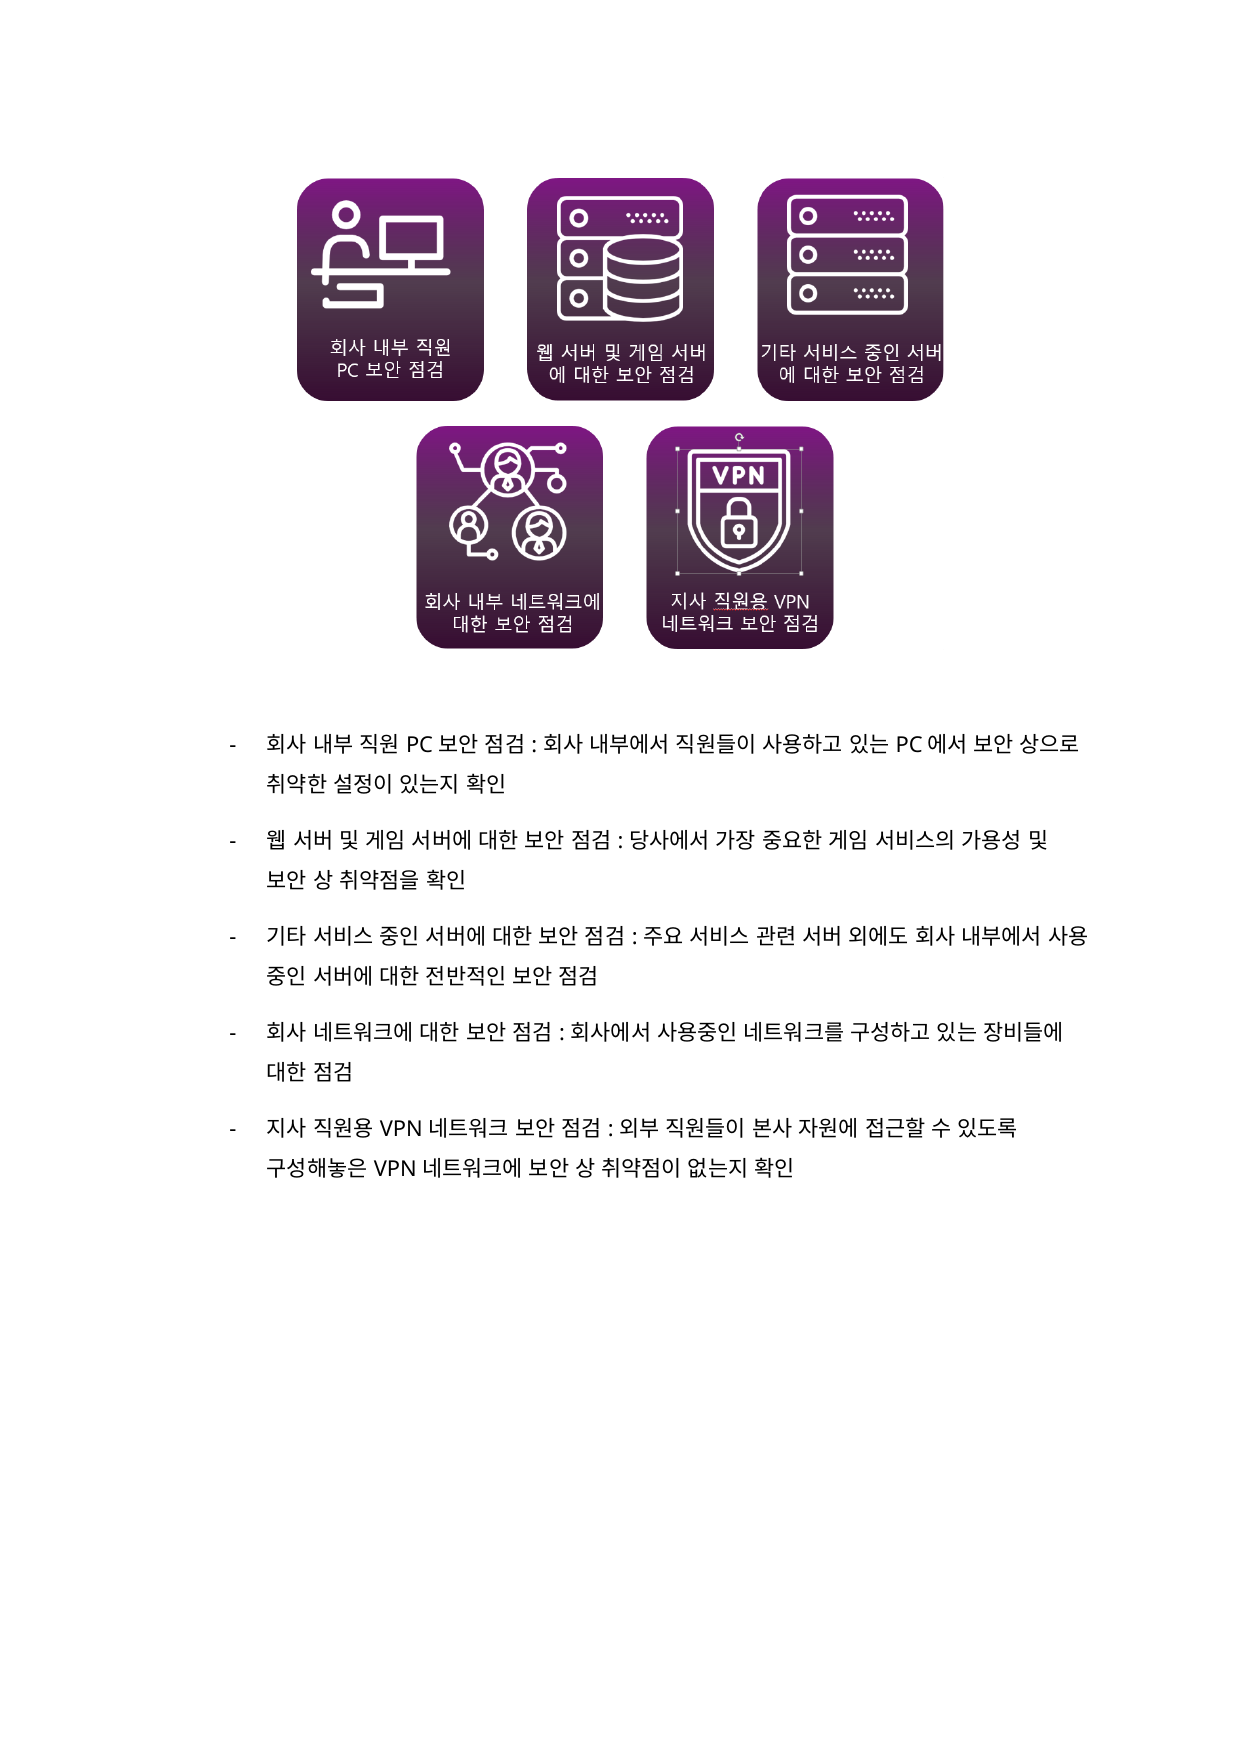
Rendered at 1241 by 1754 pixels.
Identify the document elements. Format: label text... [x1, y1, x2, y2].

list 웹 서버 및 게임 서버에 대한 보안 점검 : 당사에서 가장 중요한 게임 서비스의 가용성 및 보안 상 취약점을 확인 [229, 823, 1090, 894]
list 회사 네트워크에 대한 보안 점검 : 회사에서 사용중인 네트워크를 구성하고 있는 장비들에 대한 점검 [229, 1015, 1090, 1086]
list 기타 서비스 중인 서버에 대한 보안 점검 : 주요 서비스 관련 서버 외에도 회사 내부에서 사용 중인 서버에 대한 전반적인 보안 점검 [229, 919, 1090, 990]
list 회사 내부 직원 PC 보안 점검 : 회사 내부에서 직원들이 사용하고 있는 PC에서 보안 상으로 취약한 설정이 있는지 확인 [229, 727, 1090, 798]
list 지사 직원용 VPN 네트워크 보안 점검 : 외부 직원들이 본사 자원에 접근할 수 있도록 구성해놓은 VPN 네트워크에 보안 상 취약점이 없는지 확인 [229, 1111, 1090, 1182]
picture [296, 177, 944, 650]
